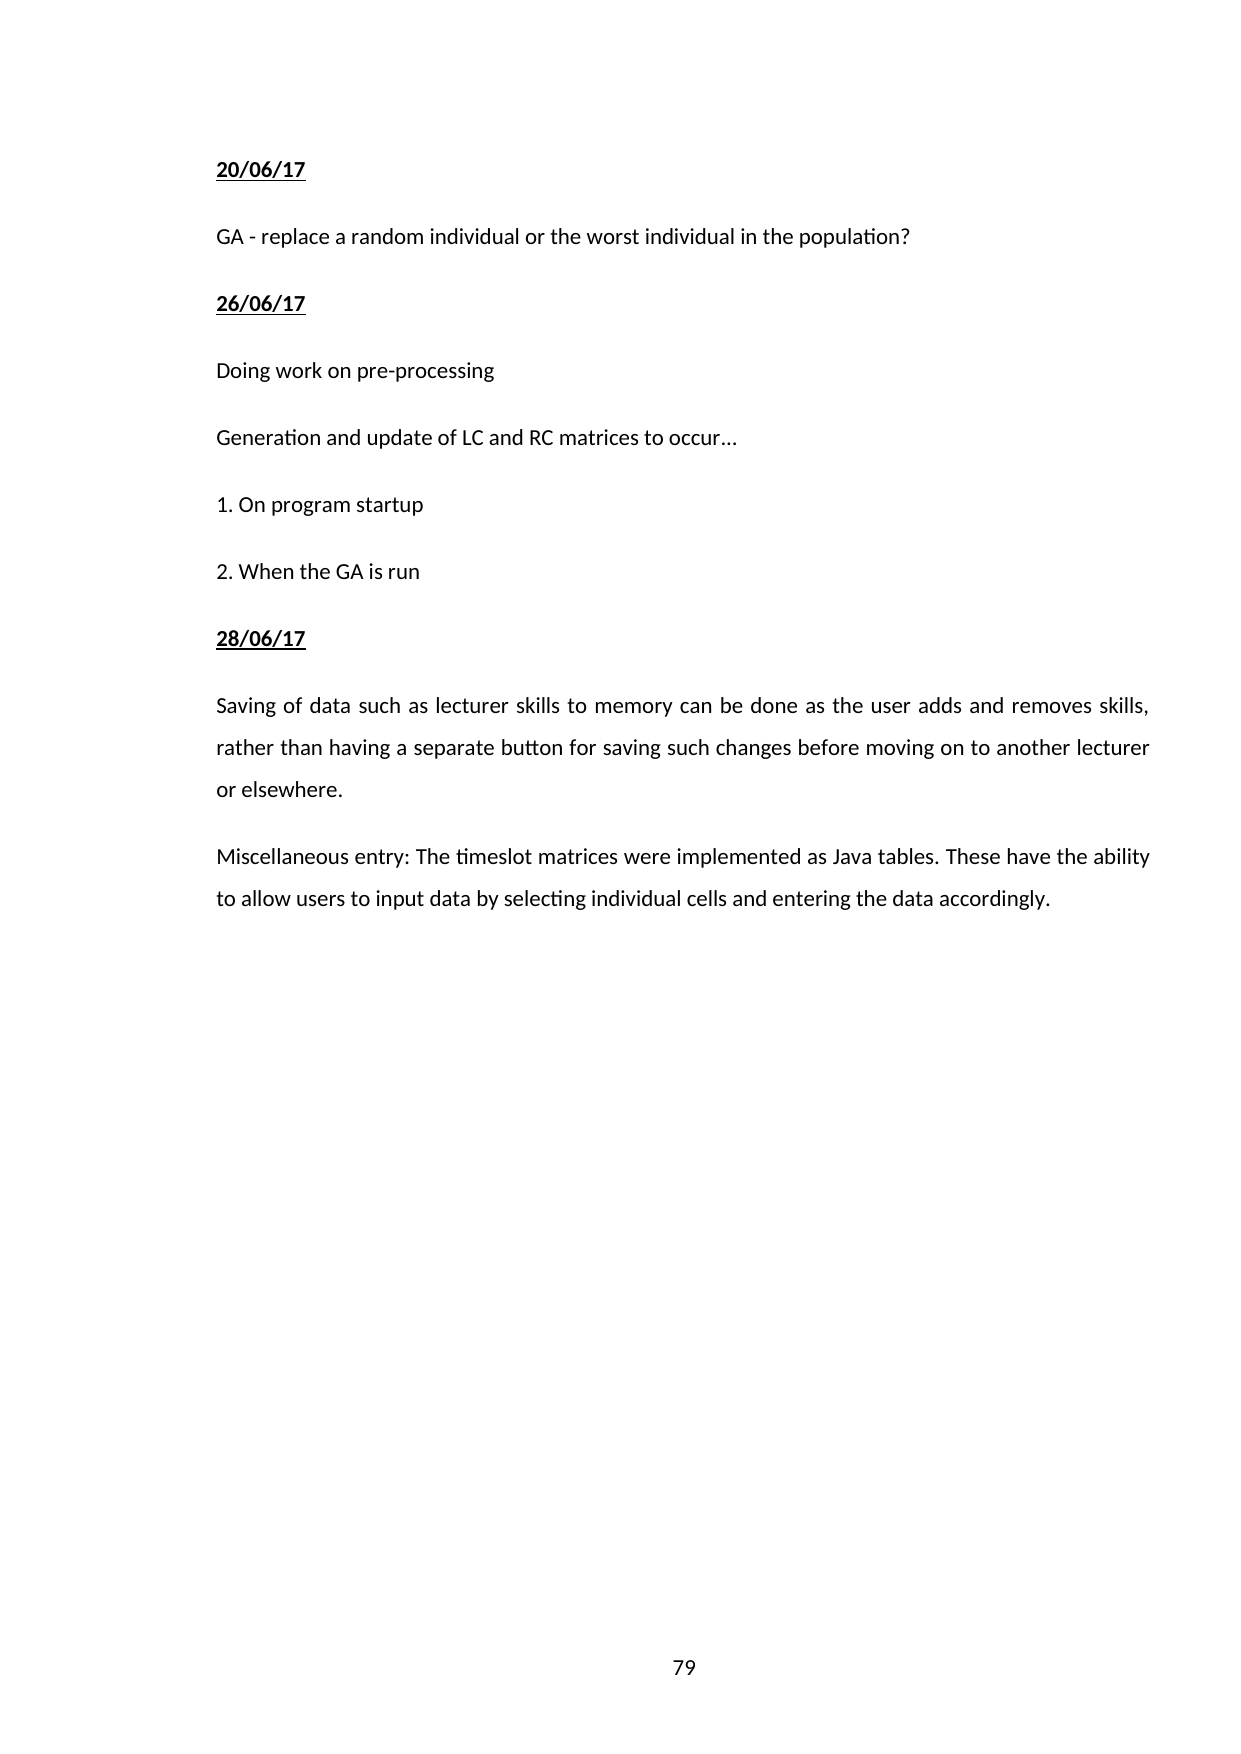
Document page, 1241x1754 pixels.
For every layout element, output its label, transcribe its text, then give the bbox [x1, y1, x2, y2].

text Saving of data such as lecturer skills to memory can be done as the user adds and removes skills, rather than having a separate button for saving such changes before moving on to another lecturer or elsewhere. [216, 691, 1152, 803]
text GA - replace a random individual or the worst individual in the population? [216, 222, 1152, 251]
text 1. On program startup [216, 490, 1152, 518]
text 28/06/17 [216, 624, 1152, 652]
text 26/06/17 [216, 289, 1152, 317]
text Doing work on pre-processing [216, 356, 1152, 384]
text 20/06/17 [216, 156, 1152, 183]
text 2. When the GA is run [216, 557, 1152, 585]
text Miscellaneous entry: The timeslot matrices were implemented as Java tables. These have the ability to allow users to input data by selecting individual cells and entering the data accordingly. [216, 842, 1152, 912]
text Generation and update of LC and RC matrices to occur... [216, 423, 1152, 451]
